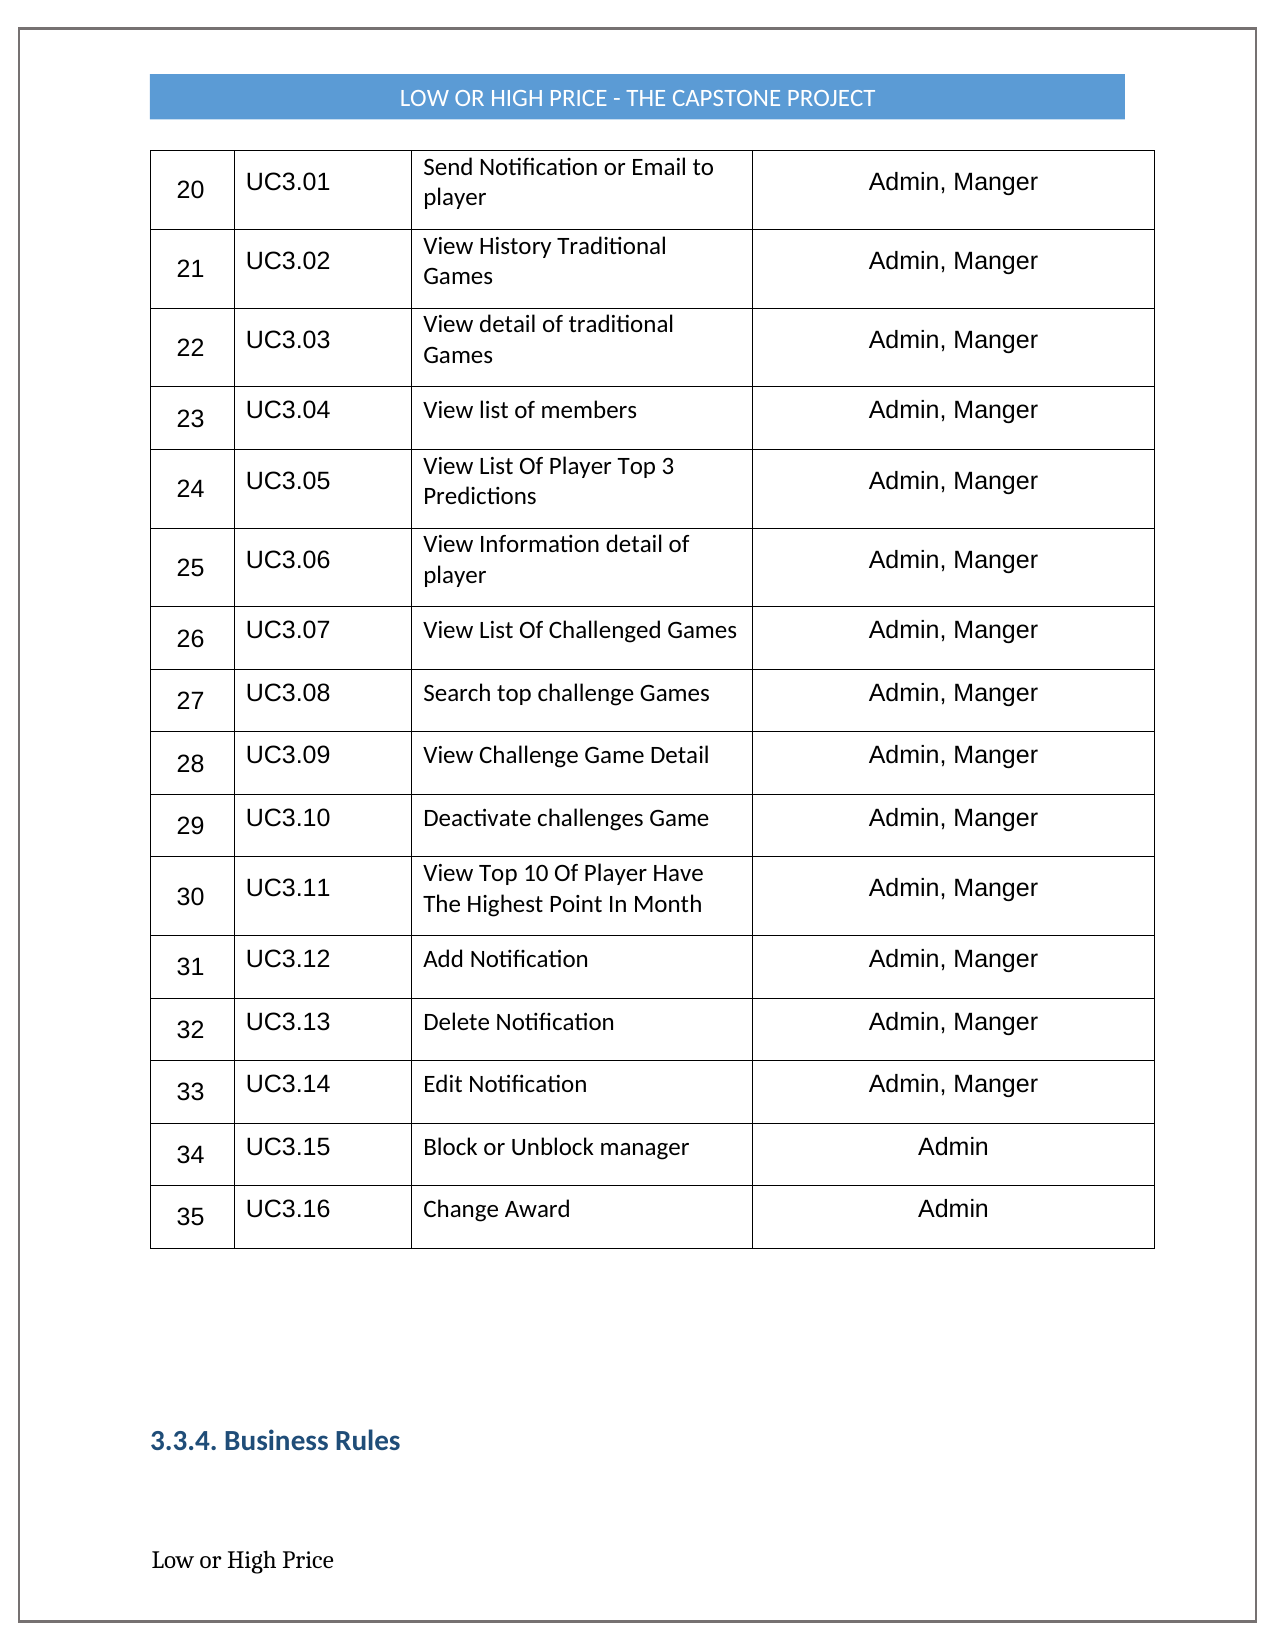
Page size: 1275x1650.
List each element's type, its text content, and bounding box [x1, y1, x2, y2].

table_cell UC3.15 [235, 1124, 411, 1185]
table_cell [151, 999, 234, 1060]
table_cell [151, 936, 234, 997]
table_cell Deactivate challenges Game [412, 795, 752, 856]
table_cell [151, 1061, 234, 1122]
table_cell [151, 795, 234, 856]
table_cell UC3.08 [235, 670, 411, 731]
table_cell UC3.03 [235, 309, 411, 386]
table_cell [151, 670, 234, 731]
table_cell UC3.12 [235, 936, 411, 997]
subtitle 3.3.4. Business Rules [150, 1422, 1125, 1458]
table_cell UC3.07 [235, 607, 411, 669]
table_cell View History Traditional Games [412, 230, 752, 307]
table_cell UC3.05 [235, 450, 411, 527]
table_cell UC3.13 [235, 999, 411, 1060]
table_cell Admin, Manger [753, 732, 1154, 794]
table_cell Send Notification or Email to player [412, 151, 752, 229]
table_cell Admin, Manger [753, 450, 1154, 527]
table_cell Change Award [412, 1186, 752, 1247]
table_cell Admin, Manger [753, 670, 1154, 731]
table_cell View List Of Player Top 3 Predictions [412, 450, 752, 527]
table_cell [151, 732, 234, 794]
table_cell [151, 607, 234, 669]
table_cell [151, 450, 234, 527]
table_cell View Challenge Game Detail [412, 732, 752, 794]
table_cell Add Notification [412, 936, 752, 997]
table_cell UC3.01 [235, 151, 411, 229]
table_cell Admin, Manger [753, 1061, 1154, 1122]
table_cell Admin, Manger [753, 999, 1154, 1060]
table_cell Admin, Manger [753, 936, 1154, 997]
table_cell UC3.14 [235, 1061, 411, 1122]
table_cell [151, 857, 234, 935]
table_cell Admin [753, 1186, 1154, 1247]
table_cell [151, 151, 234, 229]
table_cell Admin, Manger [753, 309, 1154, 386]
table_cell Admin, Manger [753, 607, 1154, 669]
table_cell View list of members [412, 387, 752, 449]
table_cell View List Of Challenged Games [412, 607, 752, 669]
table_cell Delete Notification [412, 999, 752, 1060]
table_cell Admin, Manger [753, 795, 1154, 856]
table_cell View Information detail of player [412, 529, 752, 606]
table_cell UC3.10 [235, 795, 411, 856]
table_cell UC3.02 [235, 230, 411, 307]
table_cell UC3.16 [235, 1186, 411, 1247]
table_cell Admin [753, 1124, 1154, 1185]
table_cell Admin, Manger [753, 230, 1154, 307]
table_cell Admin, Manger [753, 529, 1154, 606]
table_cell UC3.04 [235, 387, 411, 449]
table_cell [151, 230, 234, 307]
table_cell Block or Unblock manager [412, 1124, 752, 1185]
table_cell UC3.06 [235, 529, 411, 606]
table_cell UC3.11 [235, 857, 411, 935]
table_cell View detail of traditional Games [412, 309, 752, 386]
table_cell Search top challenge Games [412, 670, 752, 731]
table_cell [151, 1124, 234, 1185]
table_cell [151, 529, 234, 606]
table_cell UC3.09 [235, 732, 411, 794]
table_cell [151, 387, 234, 449]
table_cell Edit Notification [412, 1061, 752, 1122]
table_cell View Top 10 Of Player Have The Highest Point In Month [412, 857, 752, 935]
table_cell Admin, Manger [753, 857, 1154, 935]
table_cell Admin, Manger [753, 151, 1154, 229]
table_cell [151, 309, 234, 386]
table_cell Admin, Manger [753, 387, 1154, 449]
table_cell [151, 1186, 234, 1247]
